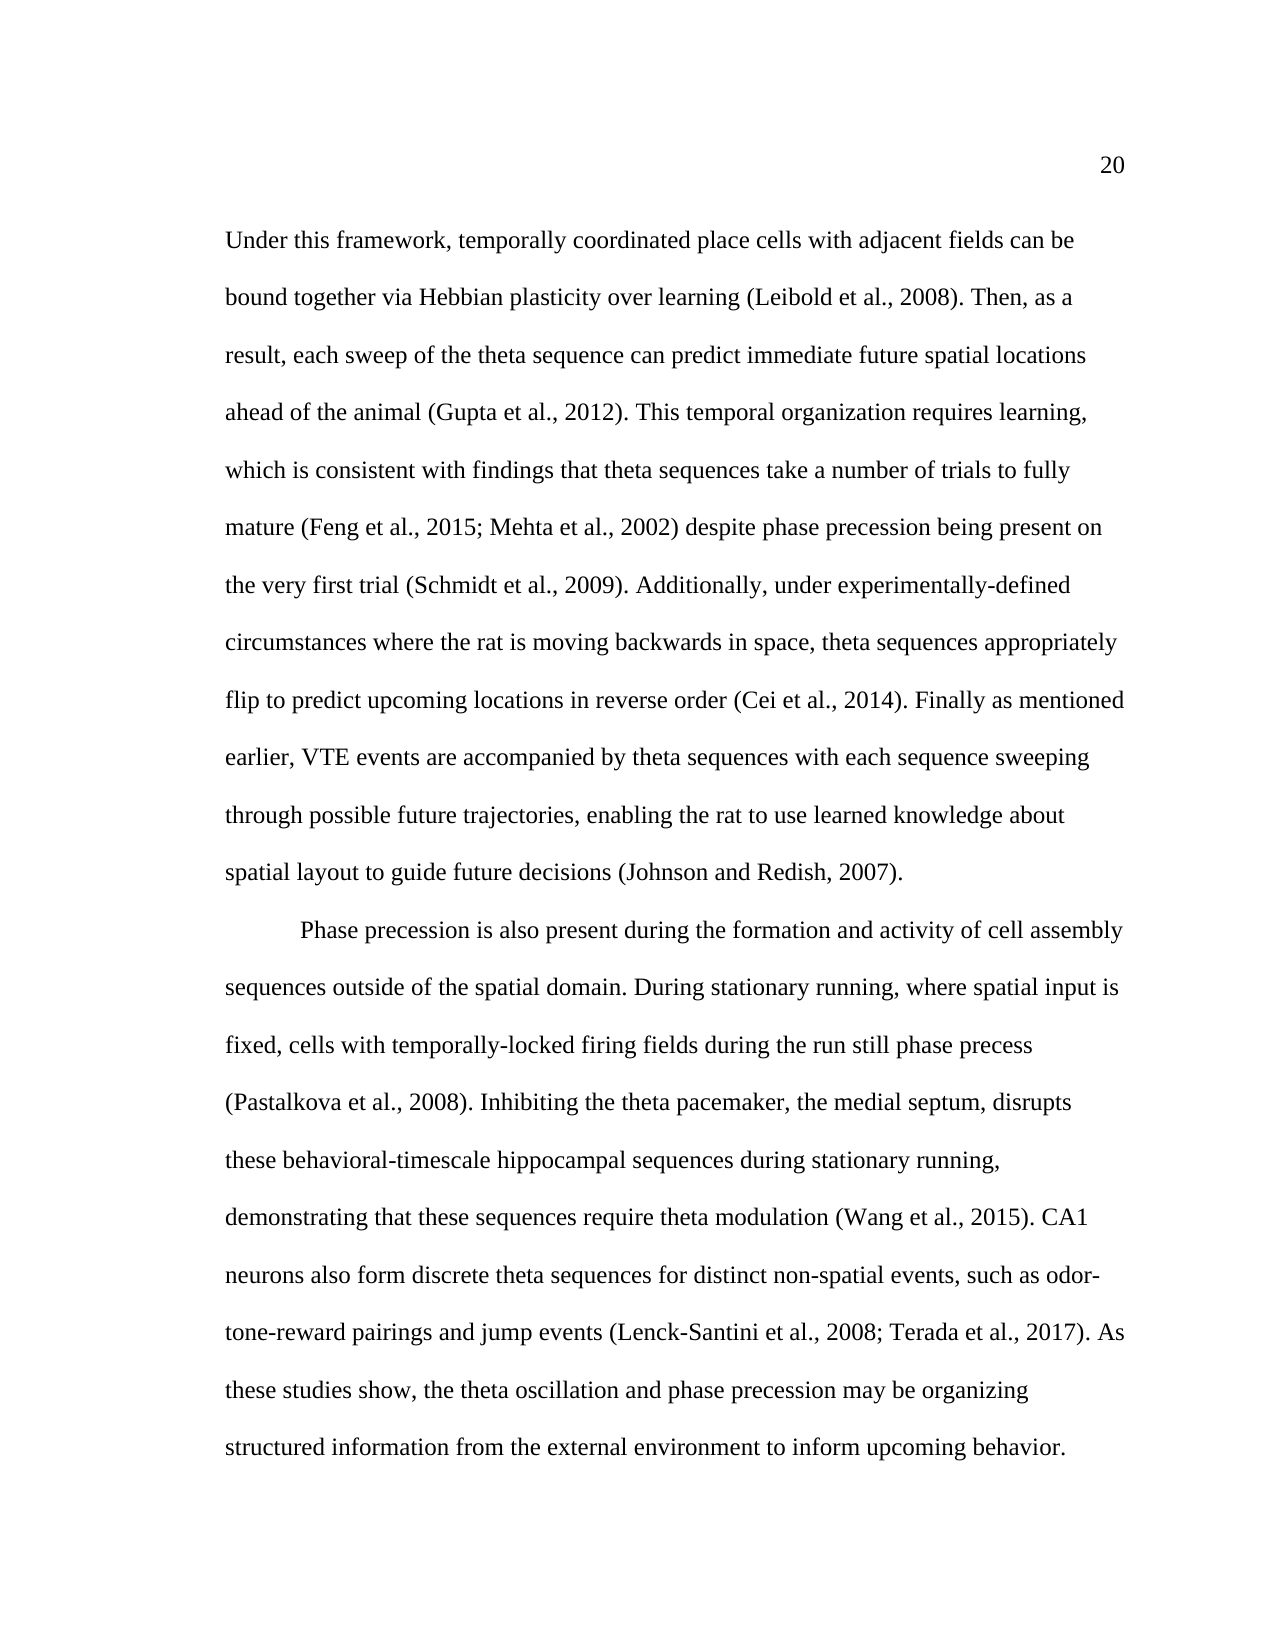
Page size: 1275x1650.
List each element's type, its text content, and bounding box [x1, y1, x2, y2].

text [225, 225, 1125, 886]
text Phase precession is also present during the formation and activity of cell assembly sequences outside of the spatial domain. During stationary running, where spatial input is fixed, cells with temporally-locked firing fields during the run still phase precess (Pastalkova et al., 2008). Inhibiting the theta pacemaker, the medial septum, disrupts these behavioral-timescale hippocampal sequences during stationary running, demonstrating that these sequences require theta modulation (Wang et al., 2015). CA1 neurons also form discrete theta sequences for distinct non-spatial events, such as odor-tone-reward pairings and jump events (Lenck-Santini et al., 2008; Terada et al., 2017). As these studies show, the theta oscillation and phase precession may be organizing structured information from the external environment to inform upcoming behavior. [225, 915, 1125, 1461]
